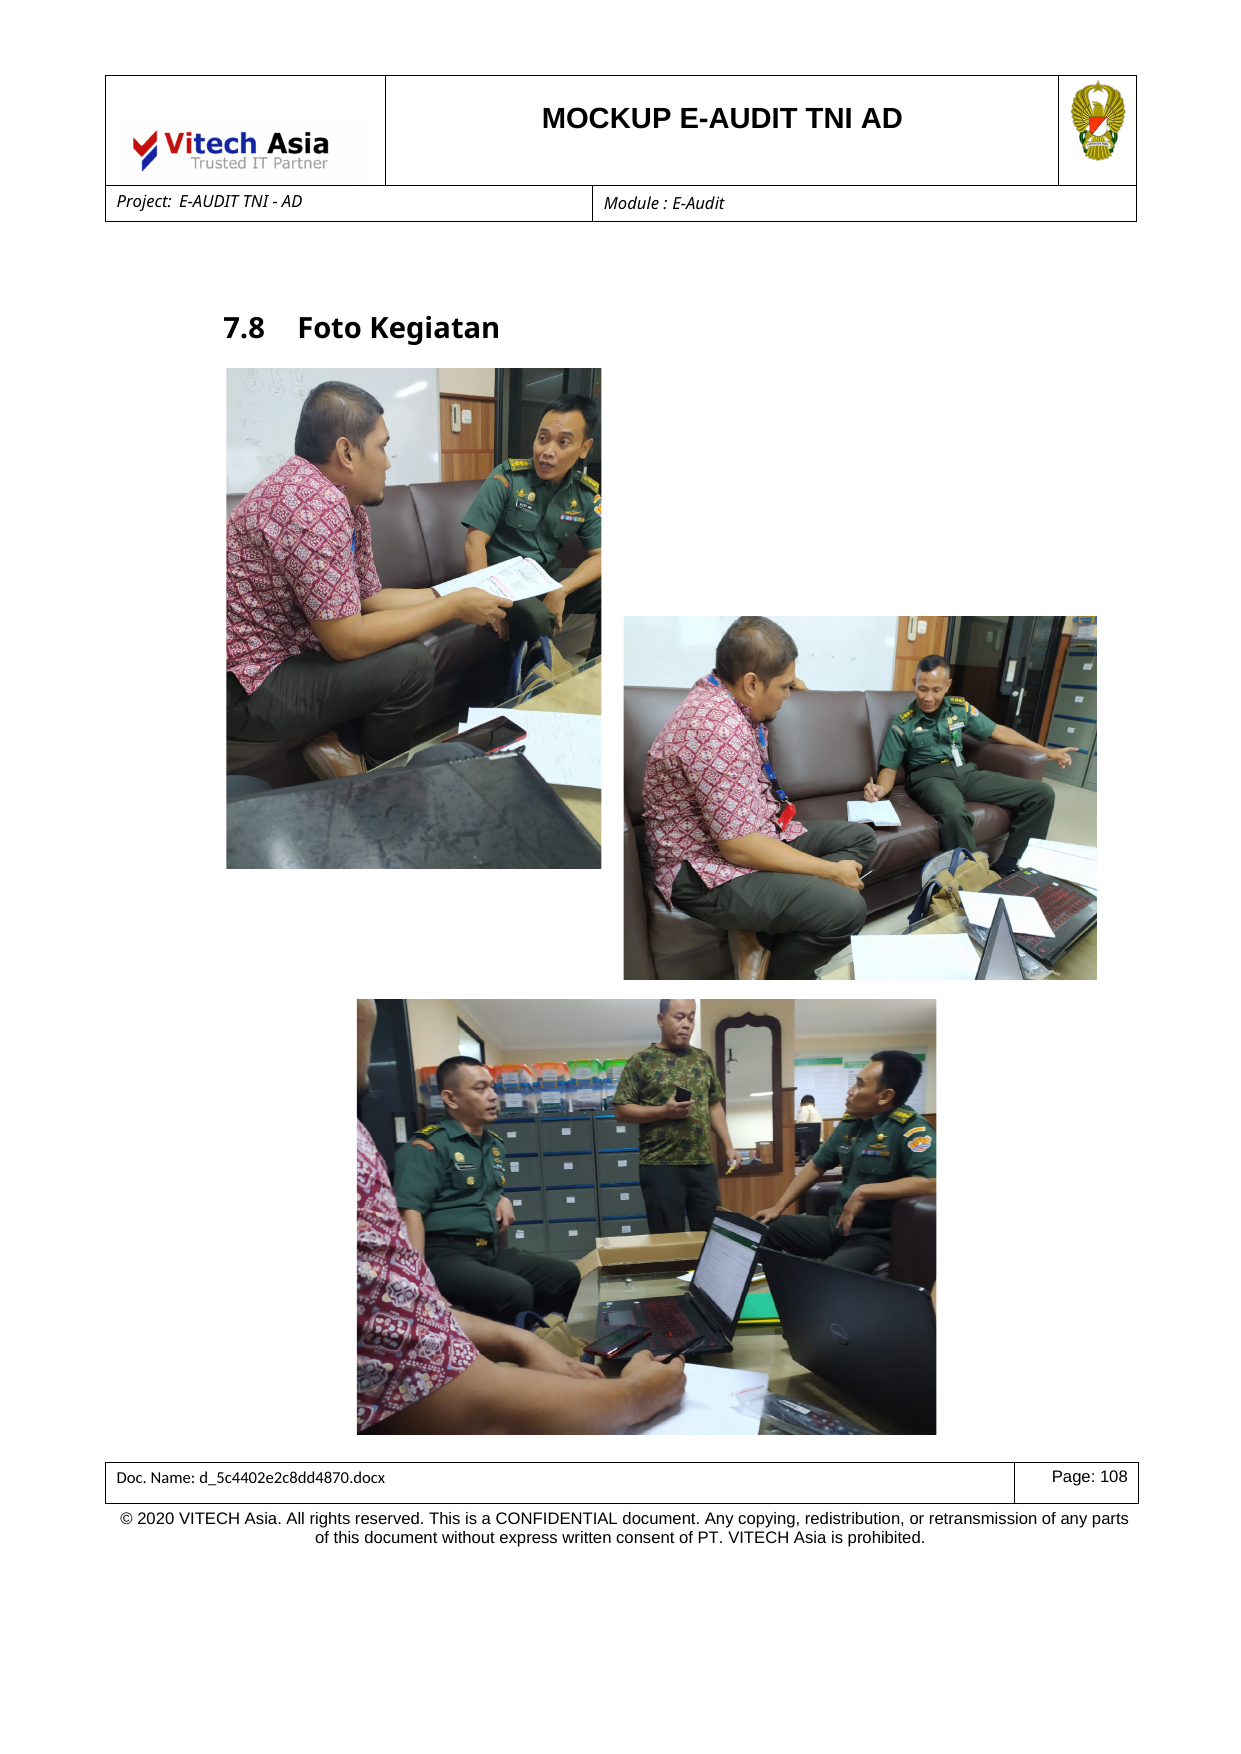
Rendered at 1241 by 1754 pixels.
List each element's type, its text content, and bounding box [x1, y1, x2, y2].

picture [356, 999, 937, 1435]
picture [226, 368, 602, 869]
picture [1063, 77, 1132, 164]
picture [116, 115, 372, 185]
list Foto Kegiatan [223, 307, 1135, 347]
picture [623, 616, 1097, 980]
